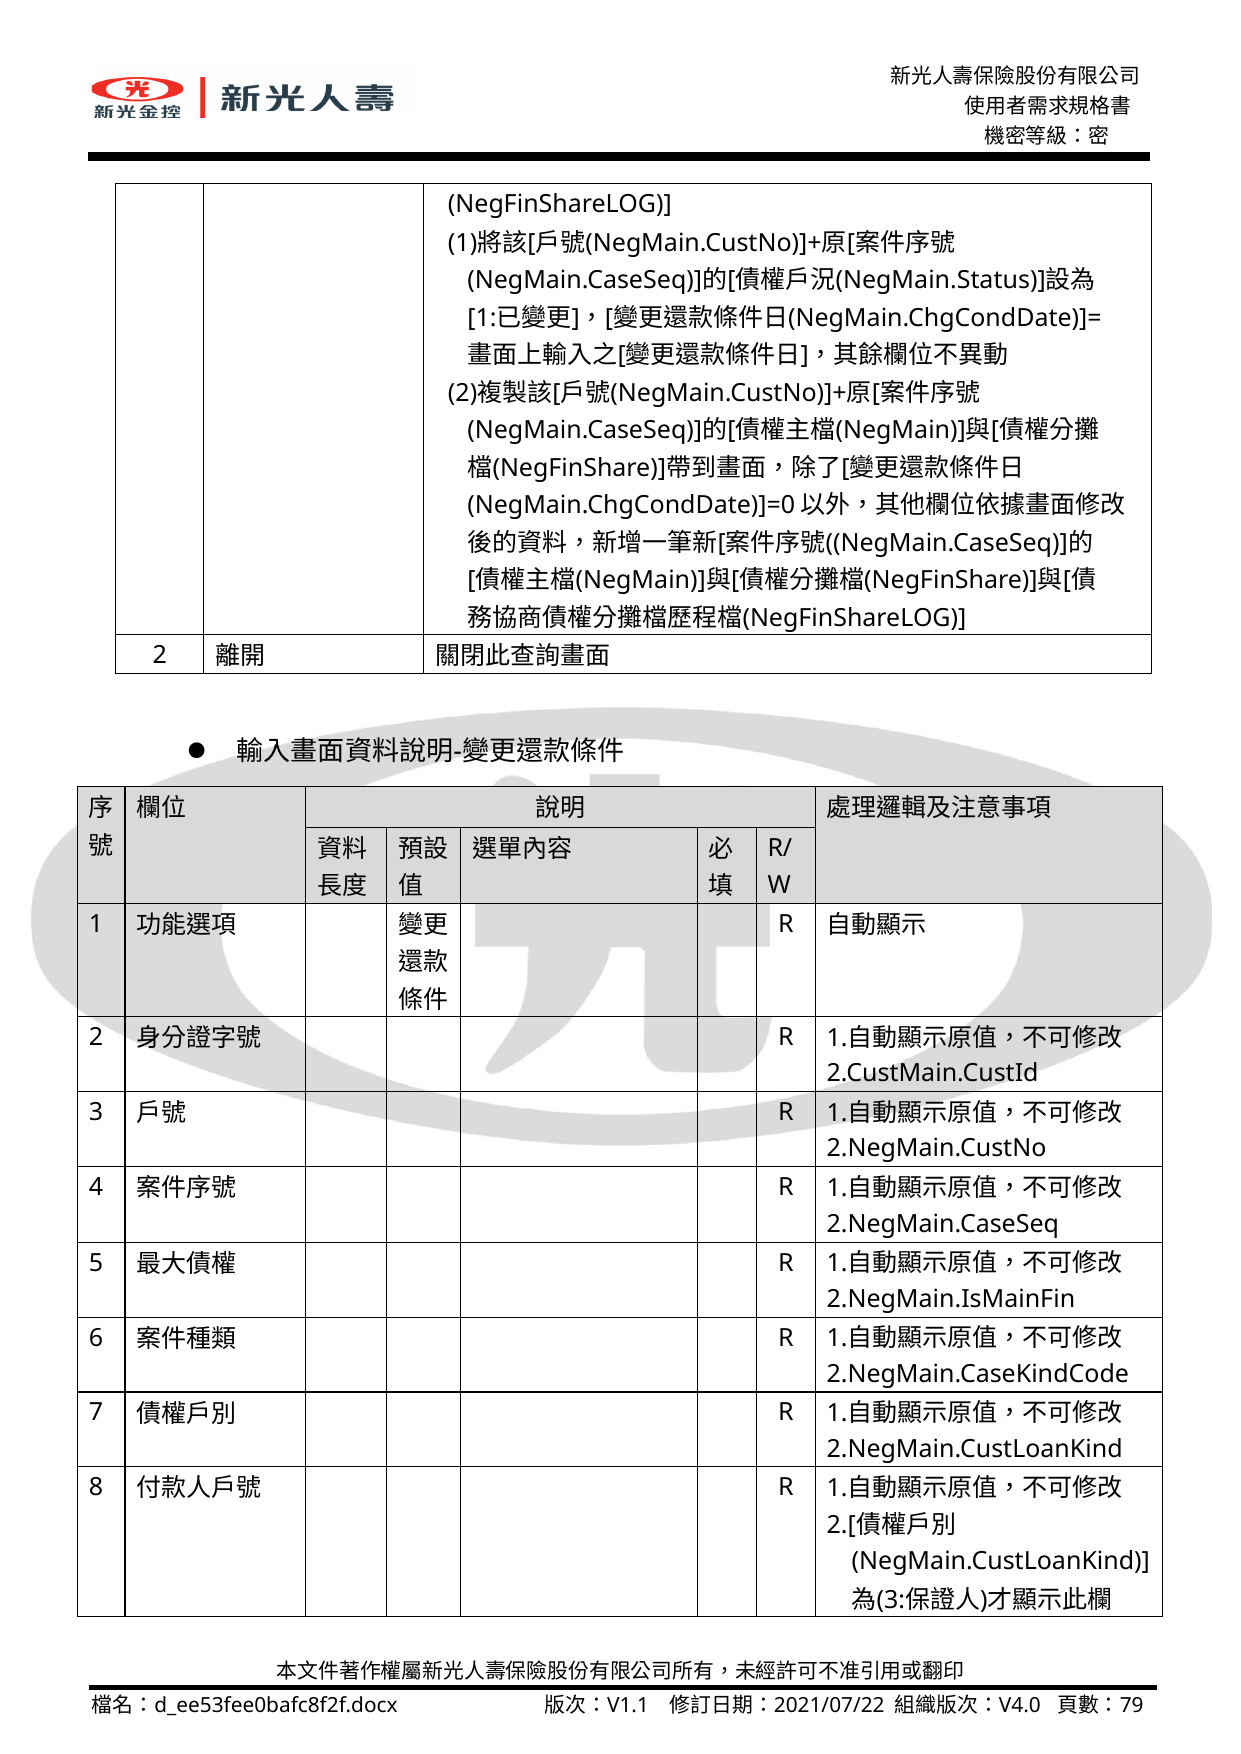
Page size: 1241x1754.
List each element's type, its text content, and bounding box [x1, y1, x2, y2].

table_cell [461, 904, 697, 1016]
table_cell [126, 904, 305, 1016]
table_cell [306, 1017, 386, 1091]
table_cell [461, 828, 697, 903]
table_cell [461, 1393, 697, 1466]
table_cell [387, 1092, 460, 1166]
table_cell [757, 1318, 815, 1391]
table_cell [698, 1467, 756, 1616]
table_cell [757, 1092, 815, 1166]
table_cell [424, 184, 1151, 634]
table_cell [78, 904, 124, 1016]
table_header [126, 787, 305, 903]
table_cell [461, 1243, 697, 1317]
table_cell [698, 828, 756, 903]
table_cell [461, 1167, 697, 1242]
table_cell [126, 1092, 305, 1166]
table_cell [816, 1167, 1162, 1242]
list 輸入畫面資料說明-變更還款條件 [186, 711, 1152, 786]
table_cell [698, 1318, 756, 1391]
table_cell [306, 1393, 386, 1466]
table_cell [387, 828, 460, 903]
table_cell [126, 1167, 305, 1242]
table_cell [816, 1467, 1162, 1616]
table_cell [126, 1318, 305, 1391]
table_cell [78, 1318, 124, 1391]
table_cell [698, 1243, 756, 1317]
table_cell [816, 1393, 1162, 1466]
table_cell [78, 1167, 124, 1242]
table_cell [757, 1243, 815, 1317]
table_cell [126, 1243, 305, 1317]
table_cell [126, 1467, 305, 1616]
picture [91, 61, 417, 118]
picture [25, 699, 1215, 1152]
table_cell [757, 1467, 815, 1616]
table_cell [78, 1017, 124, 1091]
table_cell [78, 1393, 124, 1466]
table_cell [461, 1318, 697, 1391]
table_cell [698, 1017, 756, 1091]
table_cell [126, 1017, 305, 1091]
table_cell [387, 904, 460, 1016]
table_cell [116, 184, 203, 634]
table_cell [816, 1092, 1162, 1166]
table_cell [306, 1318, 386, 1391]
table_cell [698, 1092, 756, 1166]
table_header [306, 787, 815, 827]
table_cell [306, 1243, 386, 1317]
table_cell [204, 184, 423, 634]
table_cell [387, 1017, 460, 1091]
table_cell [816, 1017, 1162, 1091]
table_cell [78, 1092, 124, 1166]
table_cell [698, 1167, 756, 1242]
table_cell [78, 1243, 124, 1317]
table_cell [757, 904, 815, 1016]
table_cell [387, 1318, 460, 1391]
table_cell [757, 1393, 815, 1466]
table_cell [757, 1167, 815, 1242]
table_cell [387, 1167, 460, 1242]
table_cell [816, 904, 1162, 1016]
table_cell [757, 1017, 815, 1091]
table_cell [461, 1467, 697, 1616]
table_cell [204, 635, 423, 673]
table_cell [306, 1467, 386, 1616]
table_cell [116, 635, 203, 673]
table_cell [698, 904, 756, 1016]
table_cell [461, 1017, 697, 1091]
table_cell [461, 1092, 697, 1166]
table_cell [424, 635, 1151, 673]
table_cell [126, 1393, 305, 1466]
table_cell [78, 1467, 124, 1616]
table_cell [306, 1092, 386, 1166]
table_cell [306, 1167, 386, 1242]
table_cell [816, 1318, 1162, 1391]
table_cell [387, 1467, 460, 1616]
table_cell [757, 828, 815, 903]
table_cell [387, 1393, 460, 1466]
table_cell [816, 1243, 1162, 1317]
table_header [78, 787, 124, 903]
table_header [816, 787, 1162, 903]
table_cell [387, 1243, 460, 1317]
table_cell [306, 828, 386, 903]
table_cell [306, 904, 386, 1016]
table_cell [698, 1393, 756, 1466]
